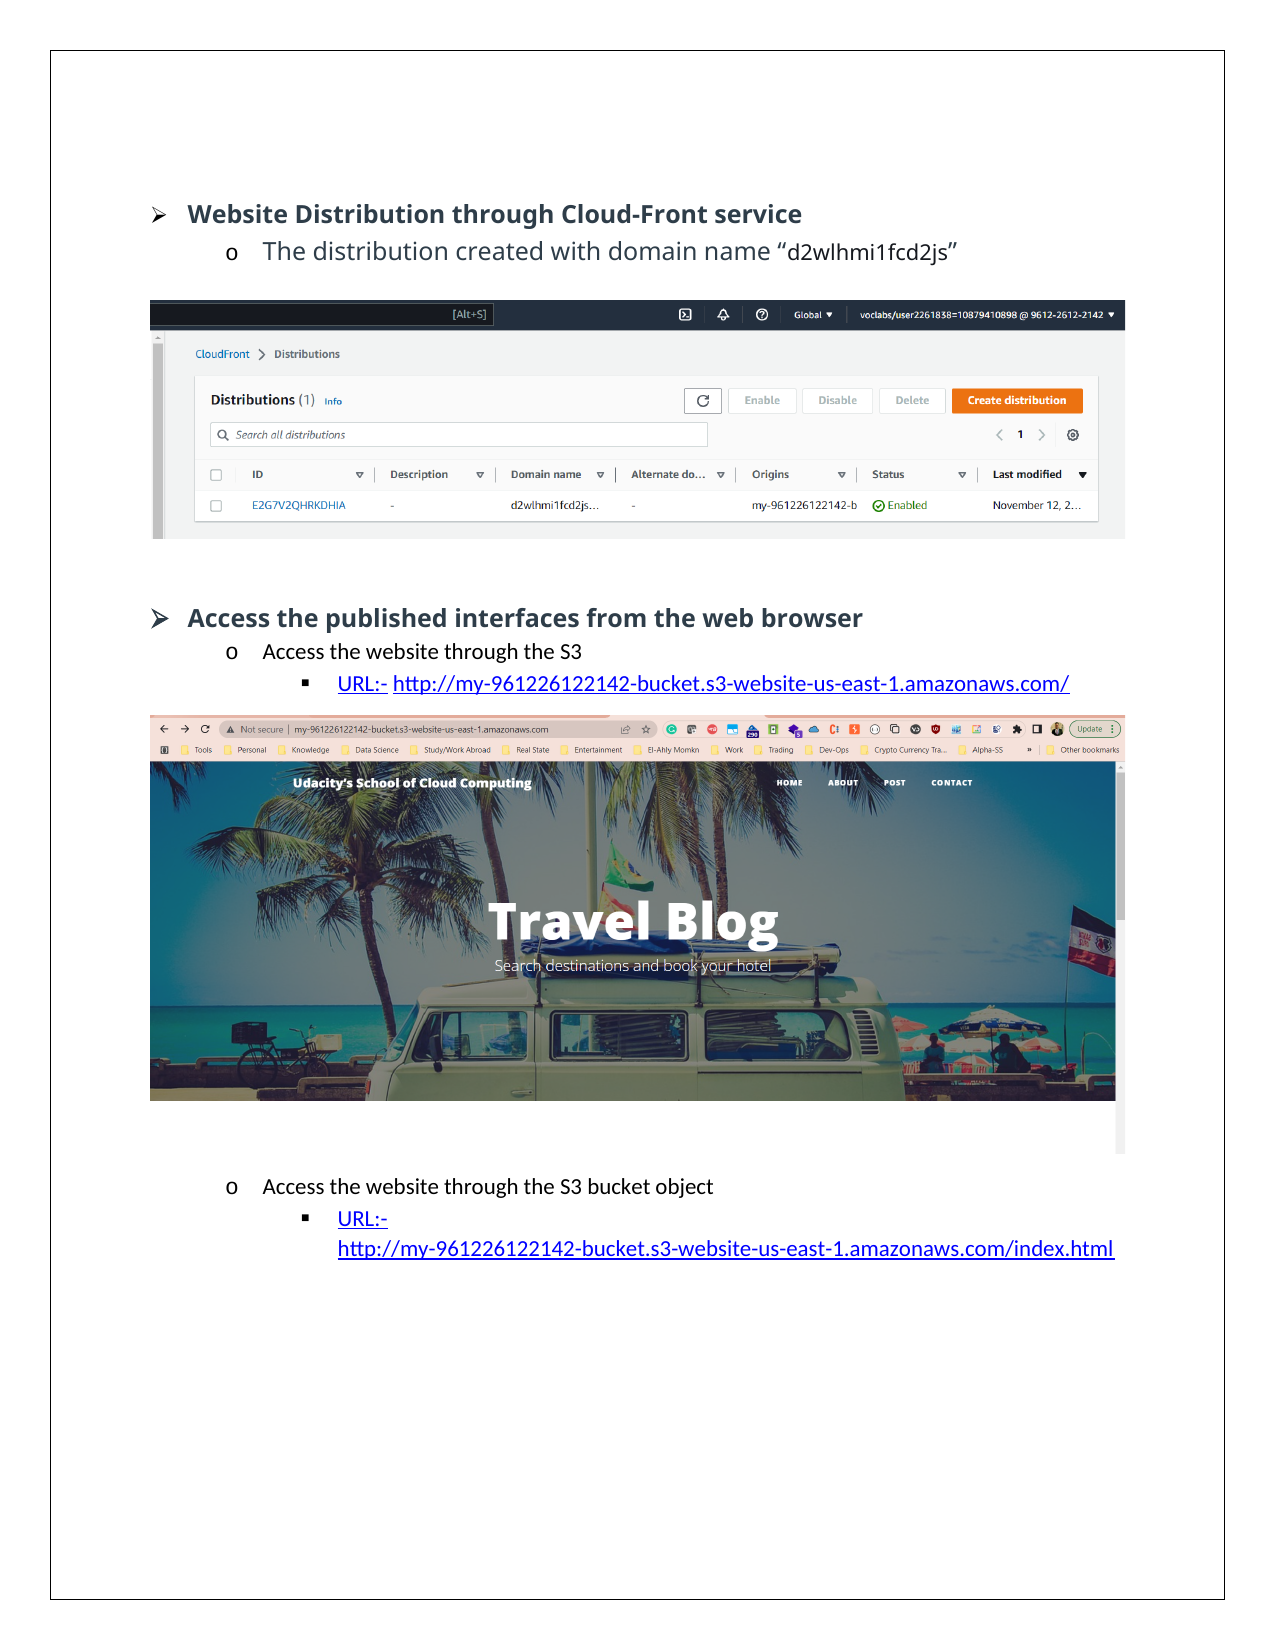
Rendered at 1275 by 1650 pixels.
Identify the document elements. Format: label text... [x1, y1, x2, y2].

picture [150, 715, 1125, 1154]
list Access the published interfaces from the web browser [150, 601, 1125, 635]
list The distribution created with domain name “d2wlhmi1fcd2js” [225, 234, 1125, 268]
list Website Distribution through Cloud-Front service [150, 197, 1125, 231]
list Access the website through the S3 bucket object [225, 1172, 1125, 1202]
list Access the website through the S3 [225, 637, 1125, 667]
list URL:- http://my-961226122142-bucket.s3-website-us-east-1.amazonaws.com/index.html [300, 1204, 1125, 1262]
picture [150, 300, 1125, 539]
list URL:- http://my-961226122142-bucket.s3-website-us-east-1.amazonaws.com/ [300, 669, 1125, 697]
